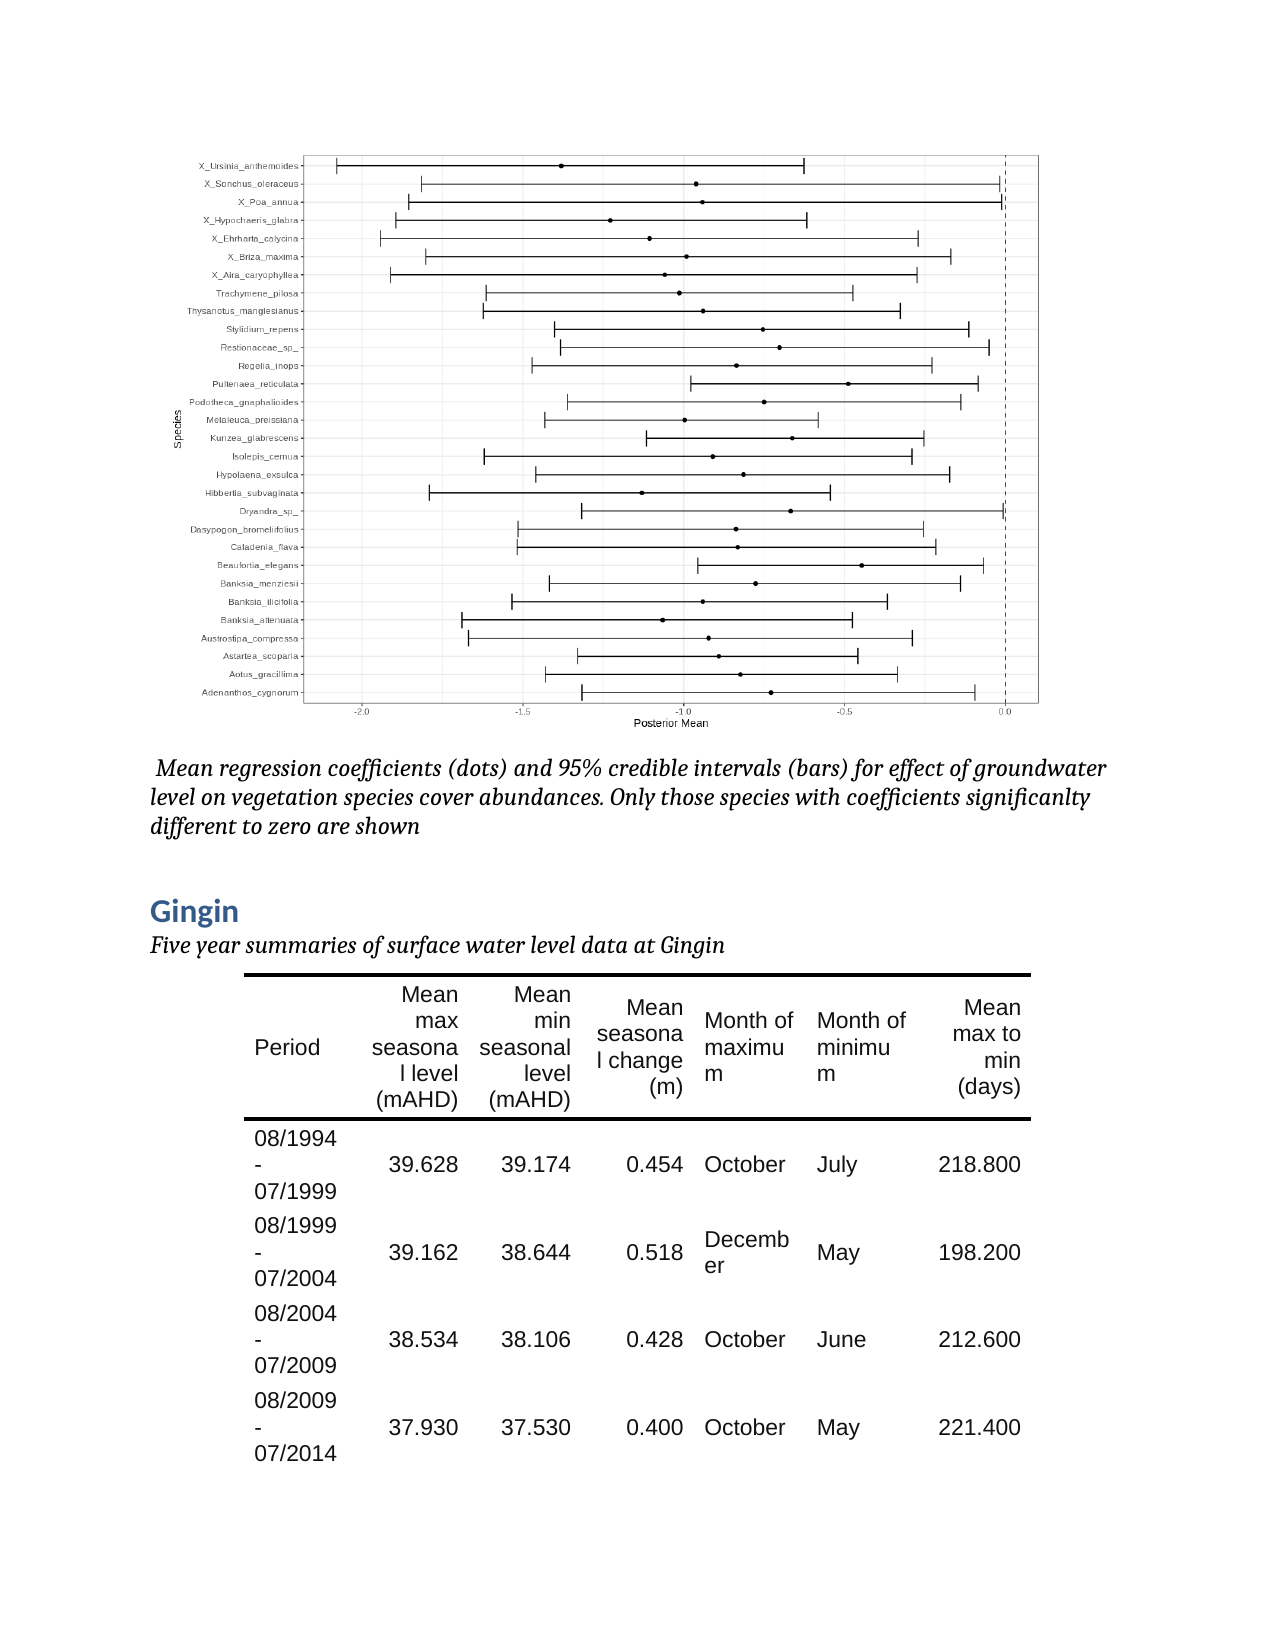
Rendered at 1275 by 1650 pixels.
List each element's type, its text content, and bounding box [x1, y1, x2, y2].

table_cell May [806, 1208, 919, 1296]
table_cell 38.644 [469, 1208, 581, 1296]
table_header Mean seasonal change (m) [581, 977, 694, 1117]
table_cell 08/1999 - 07/2004 [244, 1208, 356, 1296]
table_cell October [694, 1121, 806, 1208]
table_cell October [694, 1296, 806, 1383]
table_cell 37.530 [469, 1383, 581, 1470]
text Mean regression coefficients (dots) and 95% credible intervals (bars) for effect of groundwater level on vegetation species cover abundances. Only those species with coefficients significanlty different to zero are shown [150, 754, 1125, 840]
table_cell 37.930 [356, 1383, 469, 1470]
table_cell 38.534 [356, 1296, 469, 1383]
table_header Period [244, 977, 356, 1117]
table_cell 39.162 [356, 1208, 469, 1296]
table_cell 0.518 [581, 1208, 694, 1296]
table_header Mean max seasonal level (mAHD) [356, 977, 469, 1117]
table_cell October [694, 1383, 806, 1470]
table_cell 218.800 [919, 1121, 1031, 1208]
table_cell June [806, 1296, 919, 1383]
text Five year summaries of surface water level data at Gingin [150, 931, 1125, 960]
table_cell 08/1994 - 07/1999 [244, 1121, 356, 1208]
table_cell 212.600 [919, 1296, 1031, 1383]
table_cell 08/2004 - 07/2009 [244, 1296, 356, 1383]
table_cell May [806, 1383, 919, 1470]
table_cell 0.454 [581, 1121, 694, 1208]
table_cell 0.400 [581, 1383, 694, 1470]
table_header Month of maximum [694, 977, 806, 1117]
table_header Mean max to min (days) [919, 977, 1031, 1117]
table_cell 38.106 [469, 1296, 581, 1383]
table_cell July [806, 1121, 919, 1208]
table_cell 0.428 [581, 1296, 694, 1383]
table_header Mean min seasonal level (mAHD) [469, 977, 581, 1117]
table_cell 39.628 [356, 1121, 469, 1208]
table_cell 198.200 [919, 1208, 1031, 1296]
table_header Month of minimum [806, 977, 919, 1117]
table_cell 39.174 [469, 1121, 581, 1208]
table_cell 221.400 [919, 1383, 1031, 1470]
picture [168, 150, 1044, 734]
subtitle Gingin [150, 890, 1125, 931]
table_cell December [694, 1208, 806, 1296]
table_cell 08/2009 - 07/2014 [244, 1383, 356, 1470]
